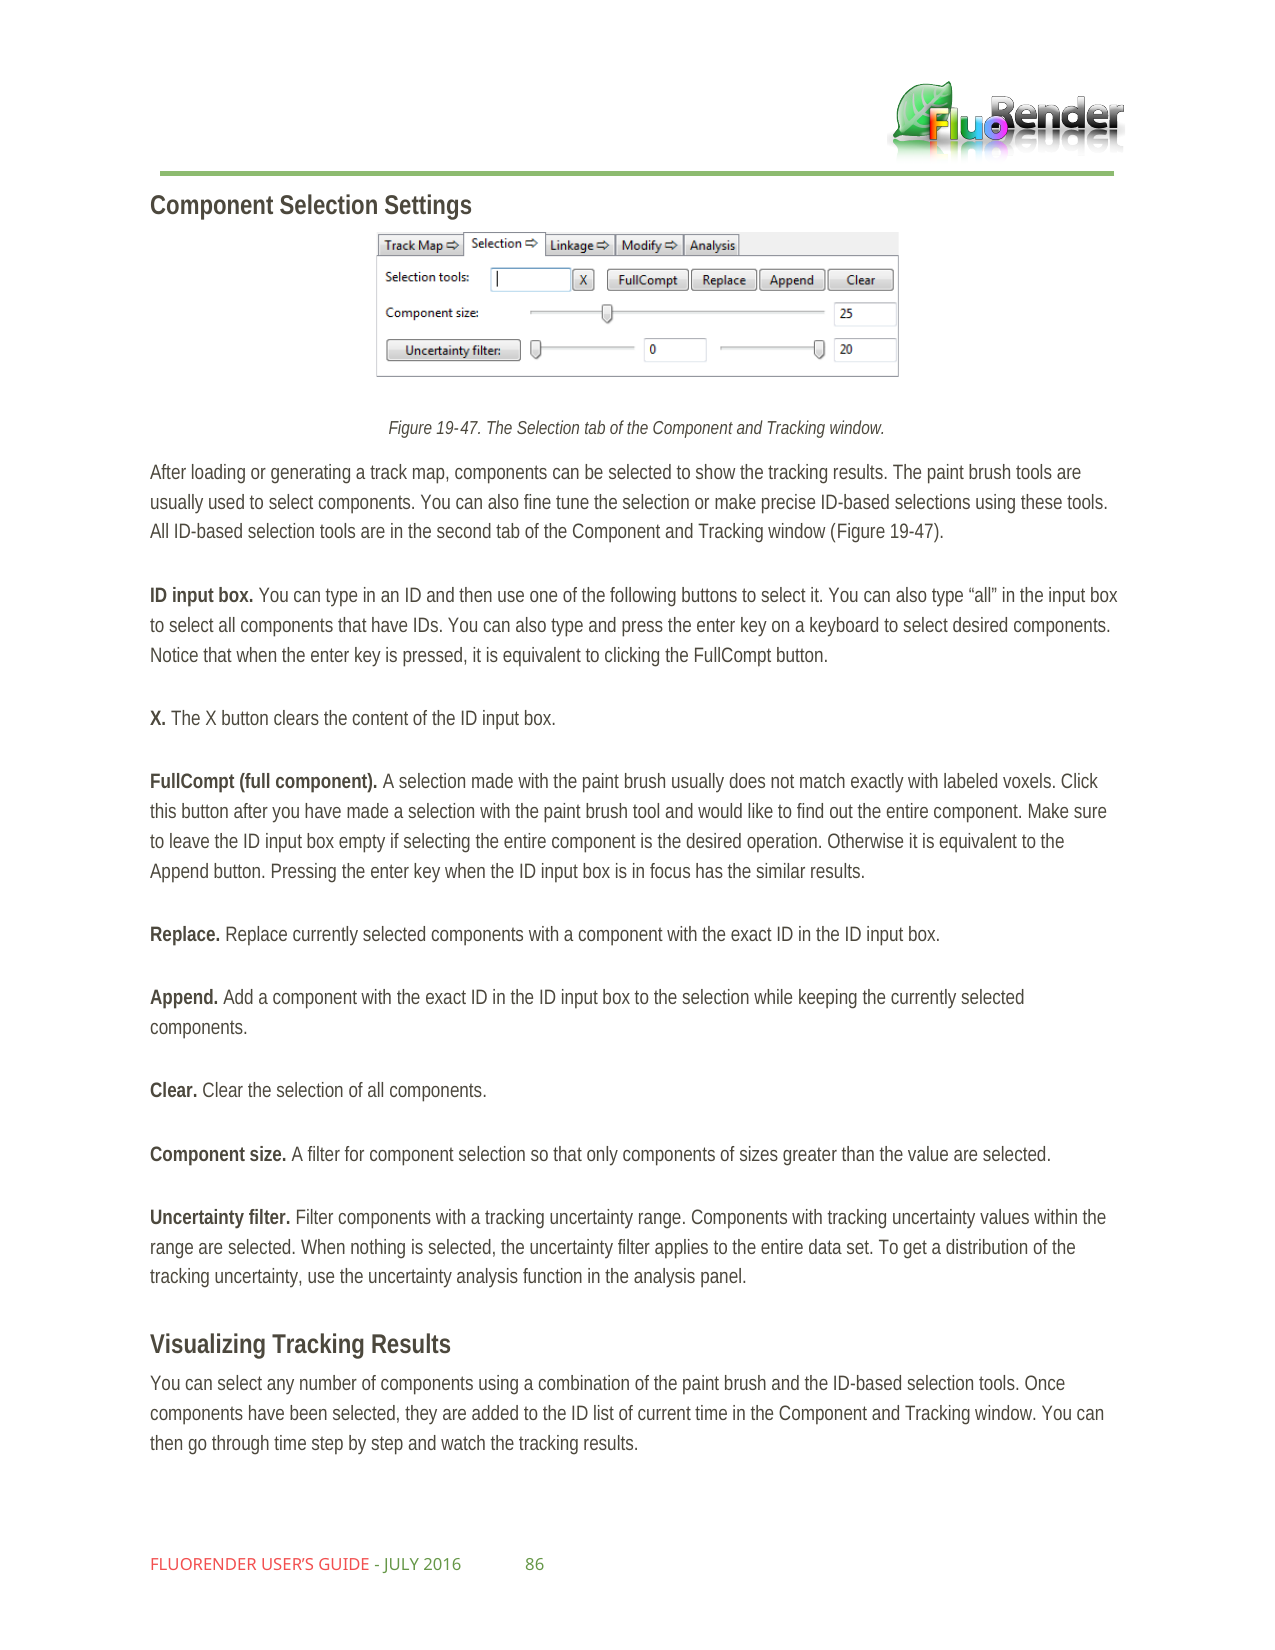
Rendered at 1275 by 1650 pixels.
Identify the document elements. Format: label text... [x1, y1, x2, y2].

picture [376, 232, 899, 378]
text FullCompt (full component). A selection made with the paint brush usually does not match exactly with labeled voxels. Click this button after you have made a selection with the paint brush tool and would like to find out the entire component. Make sure to leave the ID input box empty if selecting the entire component is the desired operation. Otherwise it is equivalent to the Append button. Pressing the enter key when the ID input box is in focus has the similar results. [150, 769, 1125, 883]
text ID input box. You can type in an ID and then use one of the following buttons to select it. You can also type “all” in the input box to select all components that have IDs. You can also type and press the enter key on a keyboard to select desired components. Notice that when the enter key is pressed, it is equivalent to clicking the FullCompt button. [150, 583, 1125, 666]
subtitle Component Selection Settings [150, 189, 1125, 220]
text Replace. Replace currently selected components with a component with the exact ID in the ID input box. [150, 922, 1125, 946]
text Figure -. The Selection tab of the Component and Tracking window. [150, 417, 1125, 439]
text X. The X button clears the content of the ID input box. [150, 706, 1125, 730]
text Append. Add a component with the exact ID in the ID input box to the selection while keeping the currently selected components. [150, 985, 1125, 1039]
text Uncertainty filter. Filter components with a tracking uncertainty range. Components with tracking uncertainty values within the range are selected. When nothing is selected, the uncertainty filter applies to the entire data set. To get a distribution of the tracking uncertainty, use the uncertainty analysis function in the analysis panel. [150, 1205, 1125, 1288]
picture [887, 75, 1125, 165]
subtitle Visualizing Tracking Results [150, 1328, 1125, 1359]
text Component size. A filter for component selection so that only components of sizes greater than the value are selected. [150, 1141, 1125, 1165]
text Clear. Clear the selection of all components. [150, 1078, 1125, 1102]
text You can select any number of components using a combination of the paint brush and the ID-based selection tools. Once components have been selected, they are added to the ID list of current time in the Component and Tracking window. You can then go through time step by step and watch the tracking results. [150, 1371, 1125, 1455]
